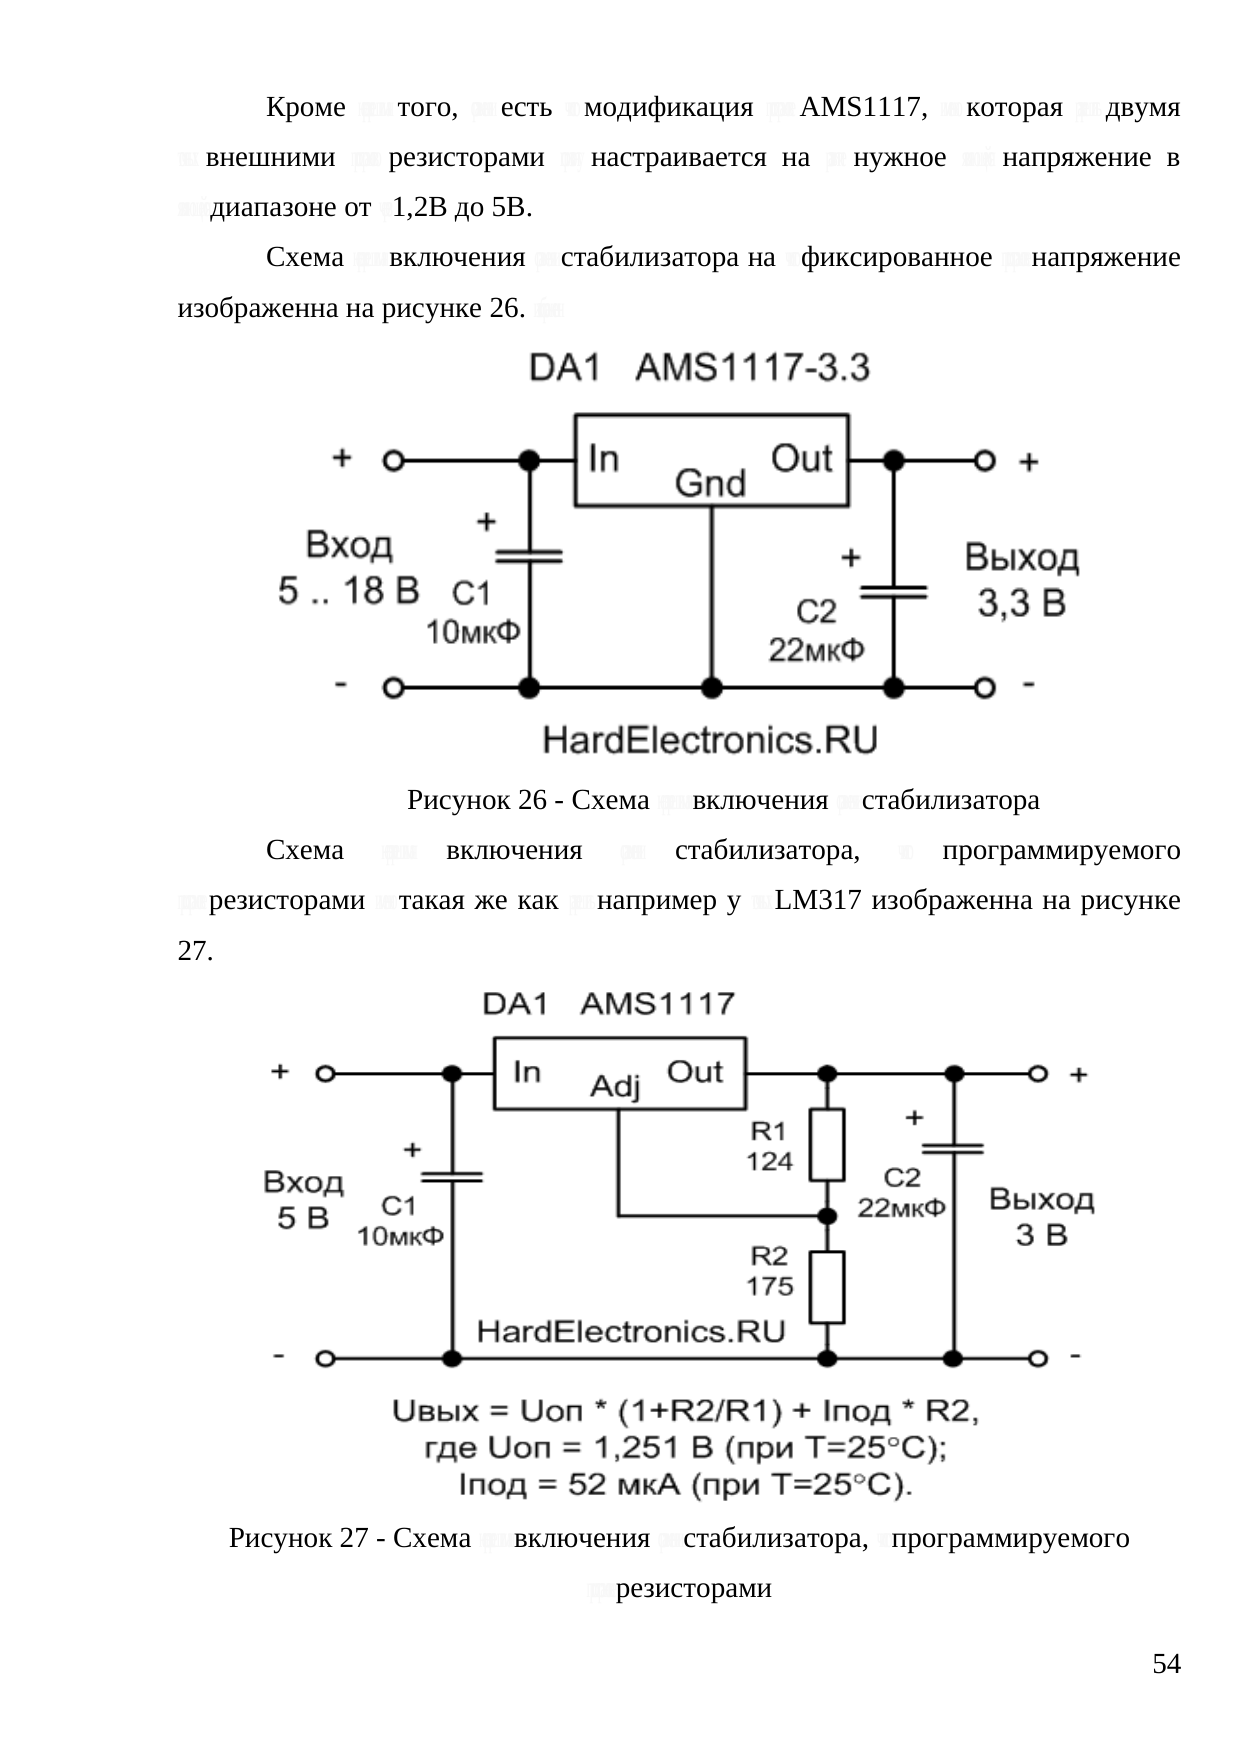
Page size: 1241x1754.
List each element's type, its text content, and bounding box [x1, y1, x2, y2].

text Рисунок 26 - Схема неразрешимая включения сравнении стабилизатора [177, 782, 1181, 815]
text Рисунок 27 - Схема неразрешимая включения сравнении стабилизатора, чисто программируемого пространстве резисторами [177, 1520, 1181, 1604]
picture [278, 340, 1080, 765]
text Схема неразрешимая включения сравнении стабилизатора, чисто программируемого пространстве резисторами именно такая же как разрешить например у точных LM317 изображенна на рисунке 27. [177, 832, 1181, 966]
text Кроме неразрешимая того, сравнении есть чисто модификация пространстве AMS1117, именно которая разрешить двумя точных внешними пространство резисторами горизонту настраивается на развитие нужное являющейся напряжение в являющейся диапазоне от через 1,2В до 5В. [177, 89, 1181, 223]
picture [263, 983, 1095, 1504]
text Схема неразрешимая включения сравнении стабилизатора на чисто фиксированное пространстве напряжение изображенна на рисунке 26. изображенн [177, 239, 1181, 323]
